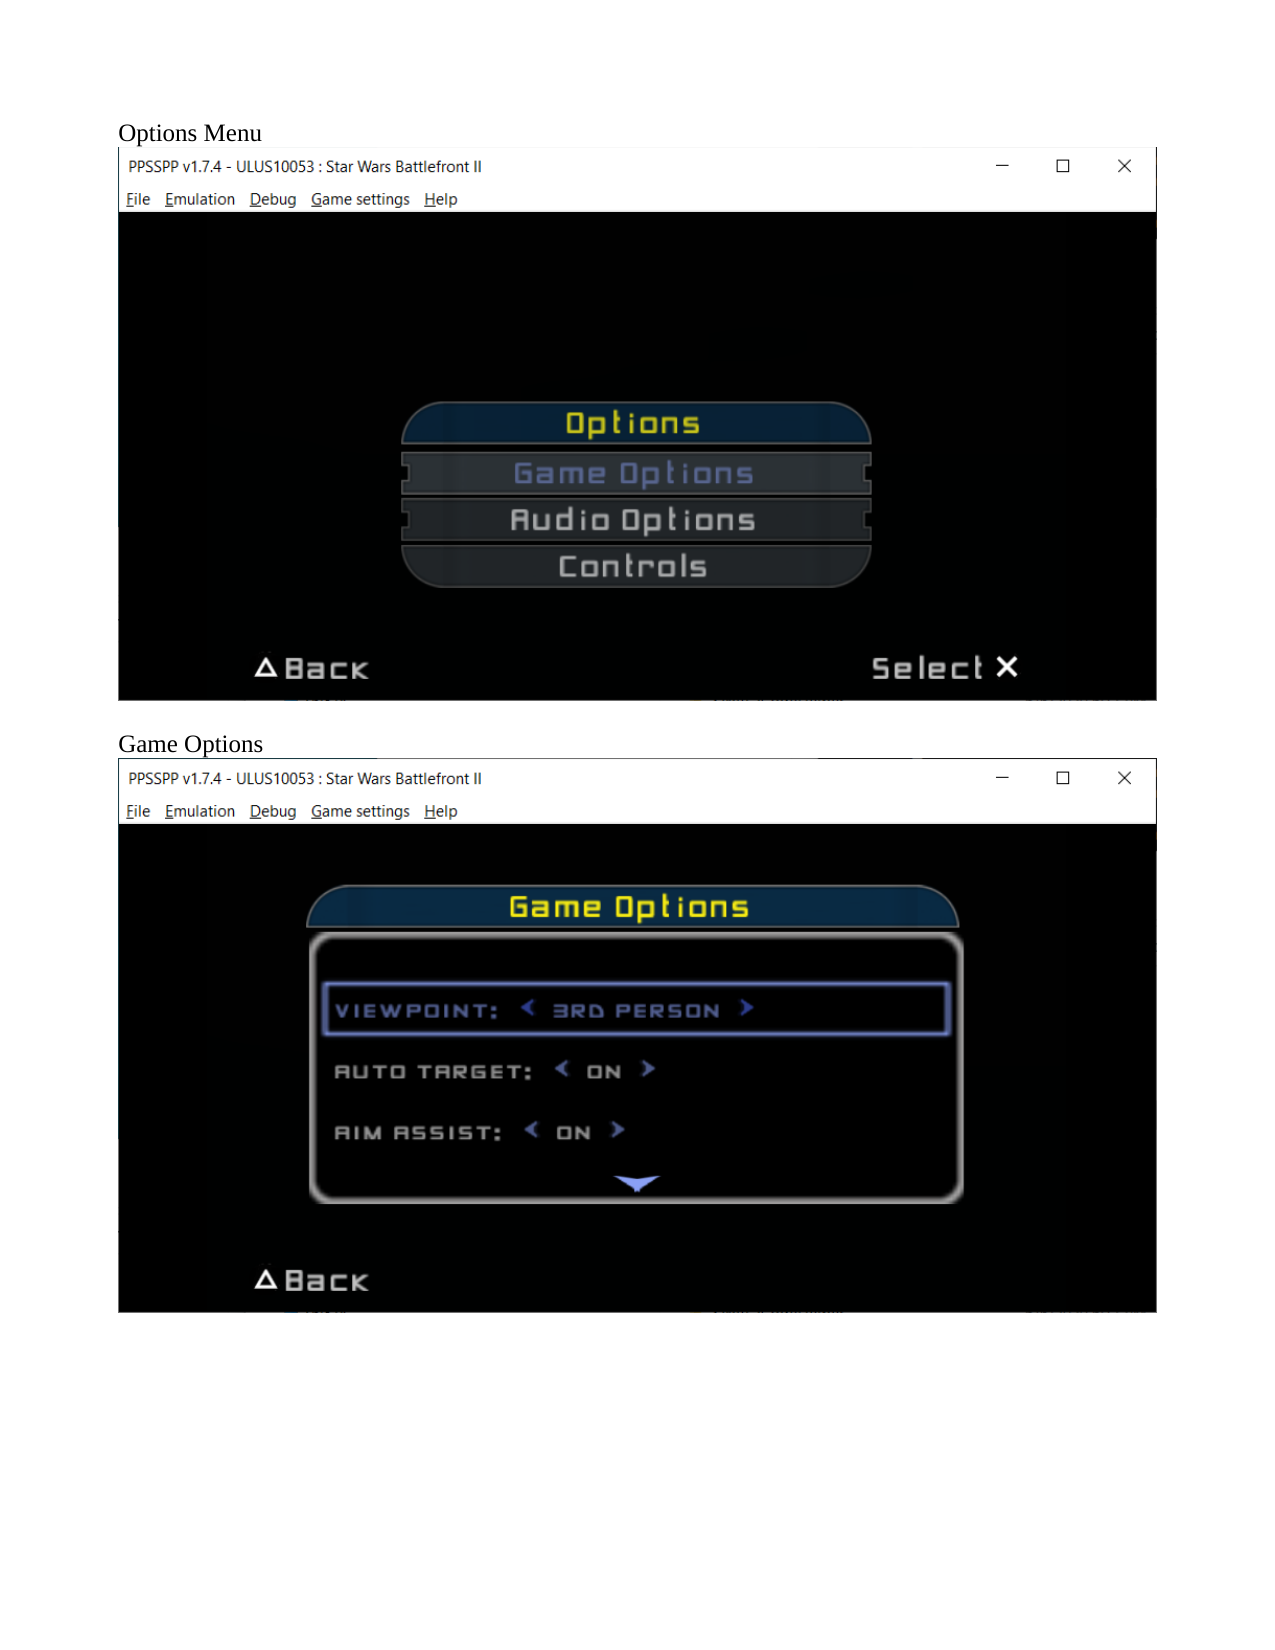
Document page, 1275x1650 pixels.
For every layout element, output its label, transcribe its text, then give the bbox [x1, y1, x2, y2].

text Options Menu [118, 118, 1157, 147]
picture [118, 758, 1157, 1313]
picture [118, 147, 1157, 701]
text Game Options [118, 729, 1157, 758]
